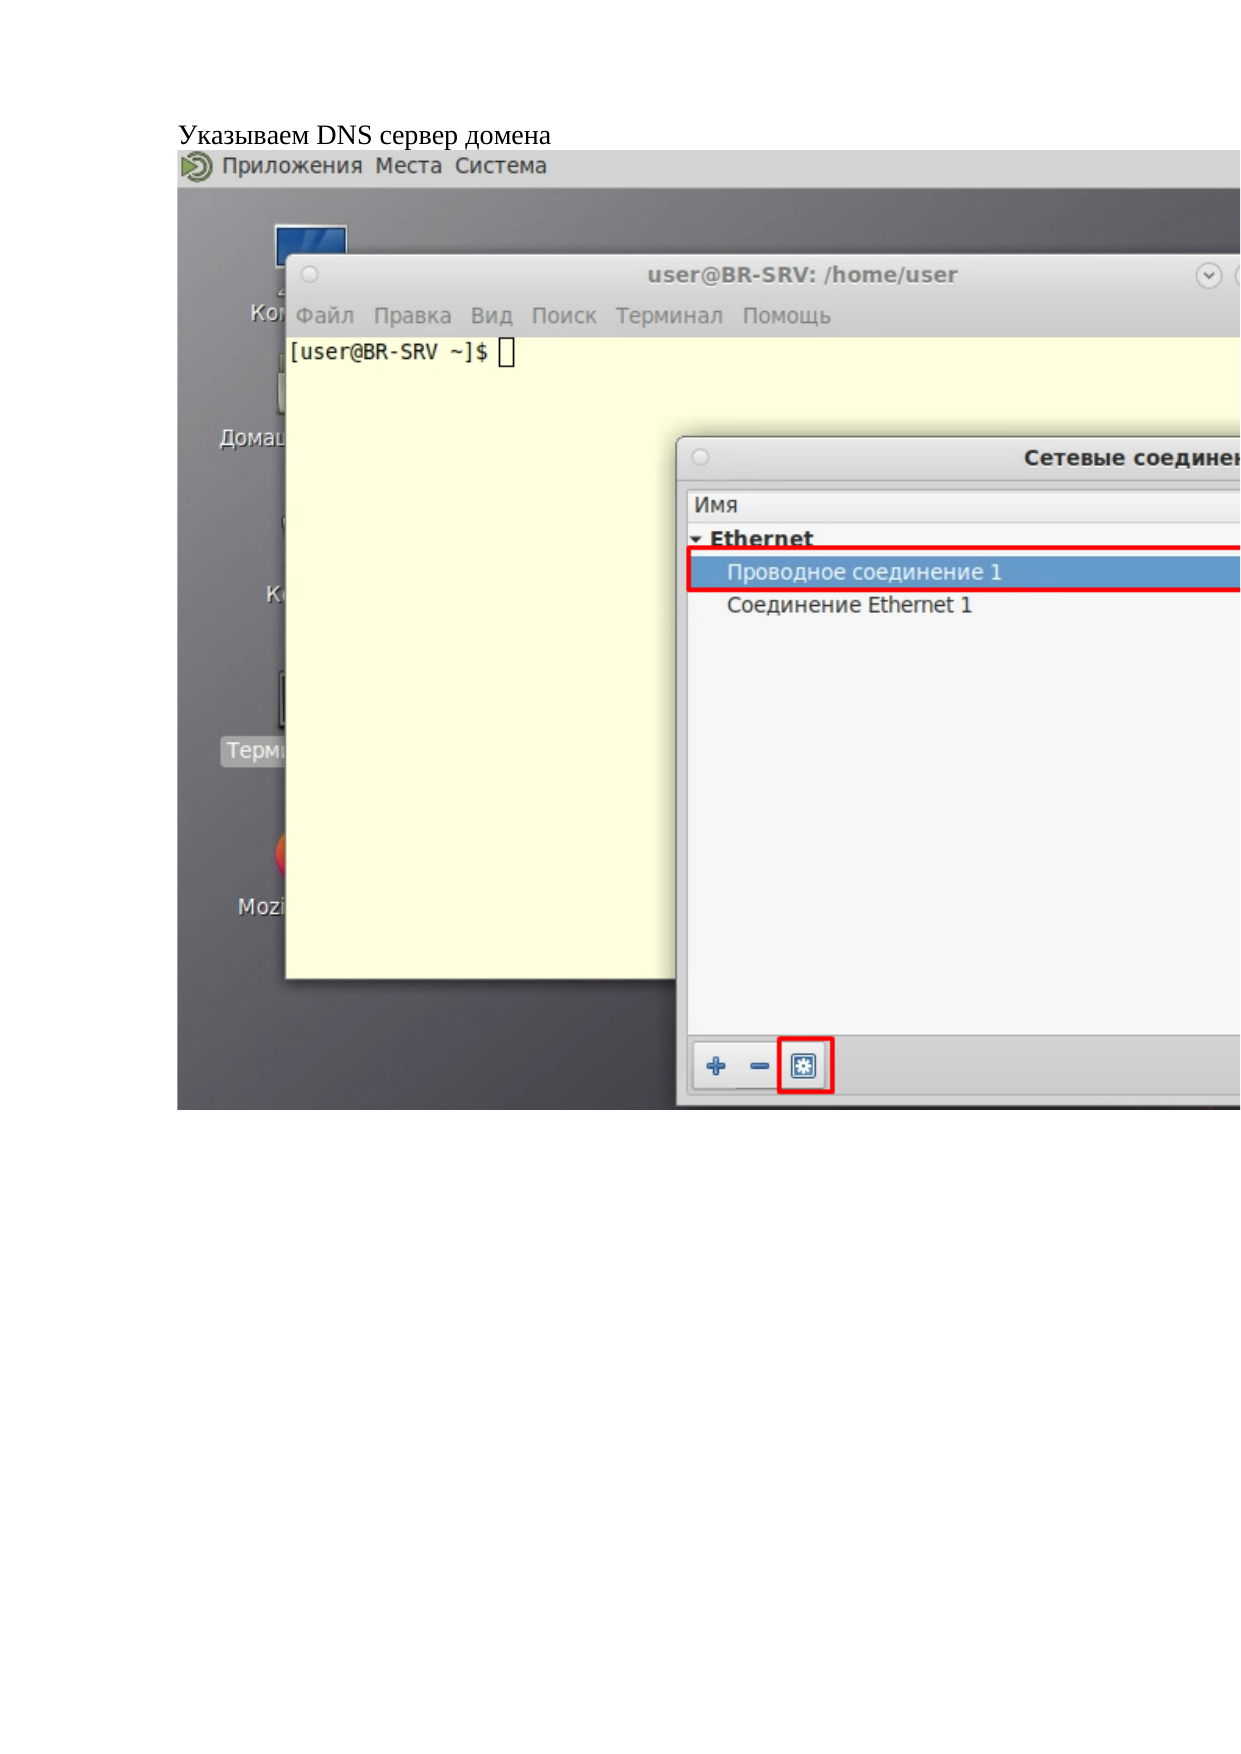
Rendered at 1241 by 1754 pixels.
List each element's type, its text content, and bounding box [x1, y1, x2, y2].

picture [177, 150, 1241, 1110]
text Указываем DNS сервер домена Отключаем и включаем сетевое соединение [177, 118, 1152, 150]
